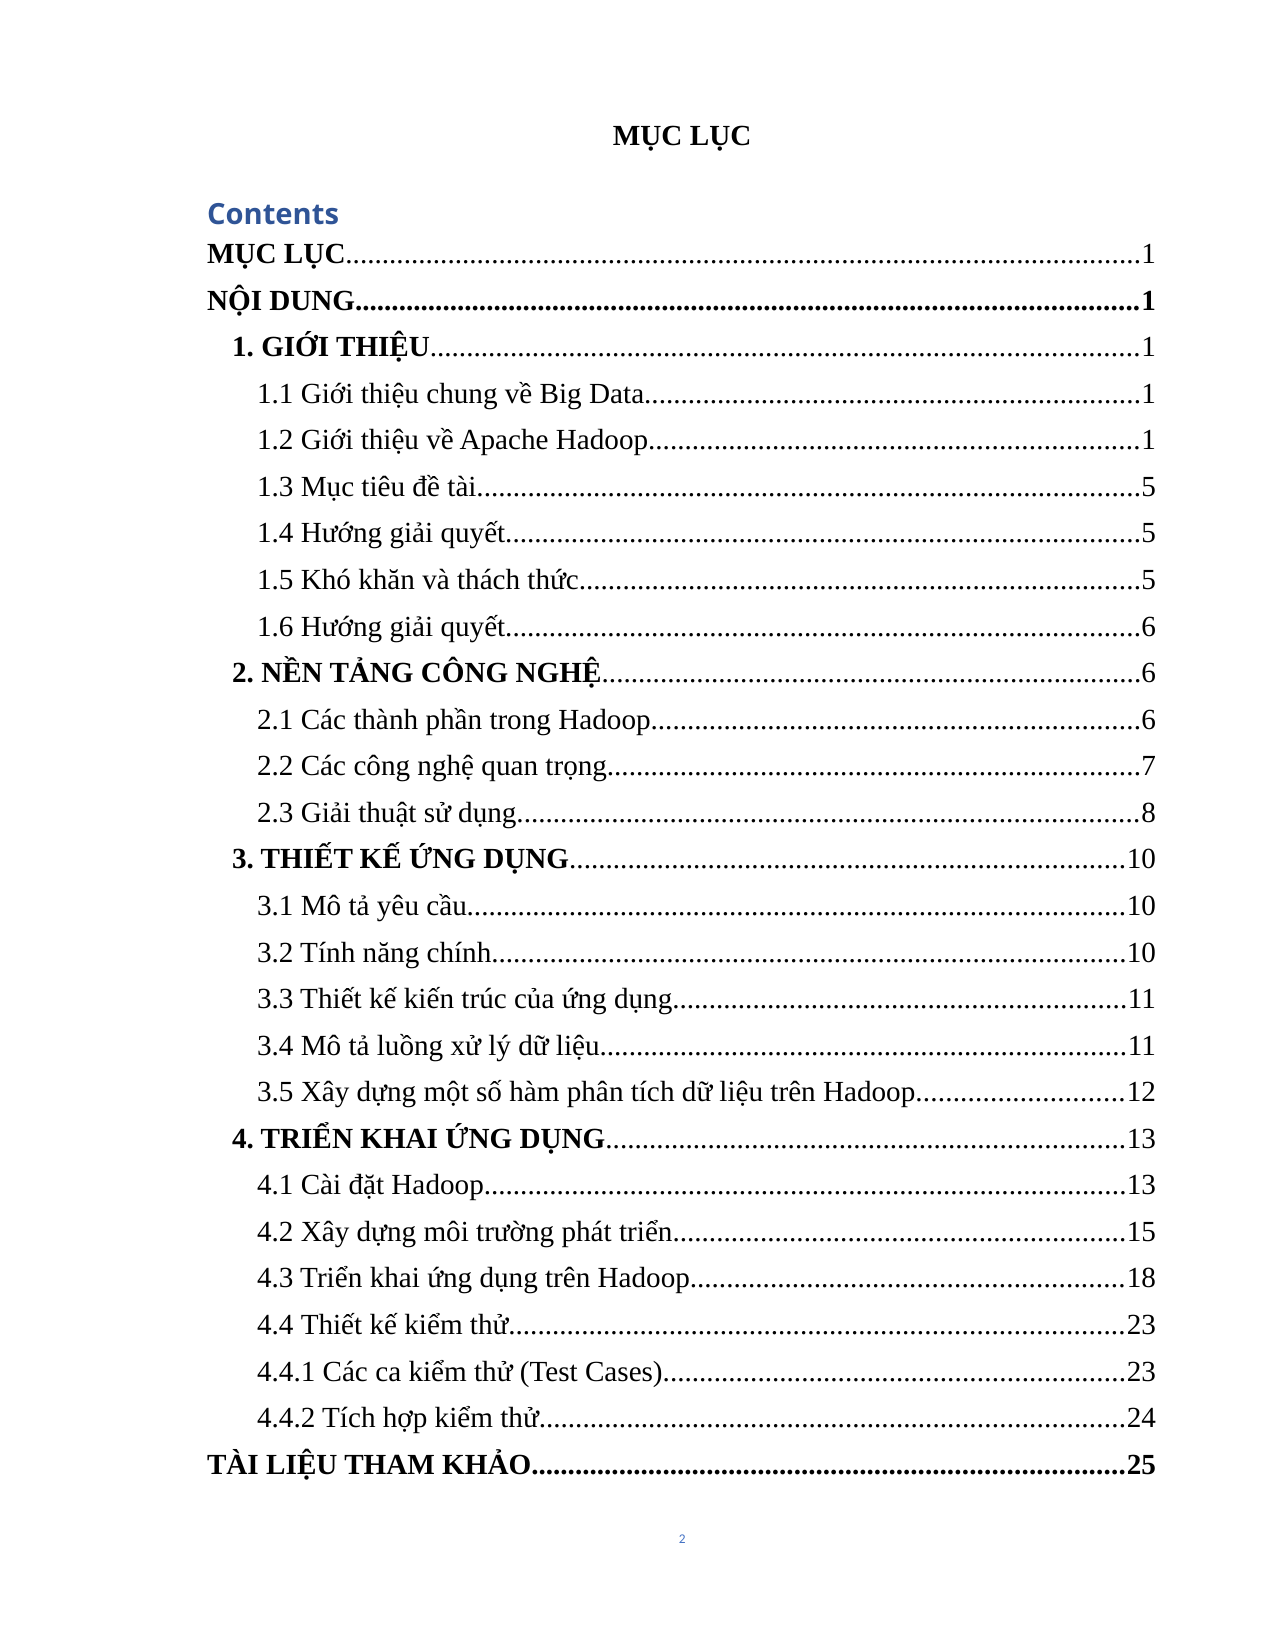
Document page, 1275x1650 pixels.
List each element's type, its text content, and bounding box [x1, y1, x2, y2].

subtitle MỤC LỤC [207, 118, 1157, 152]
